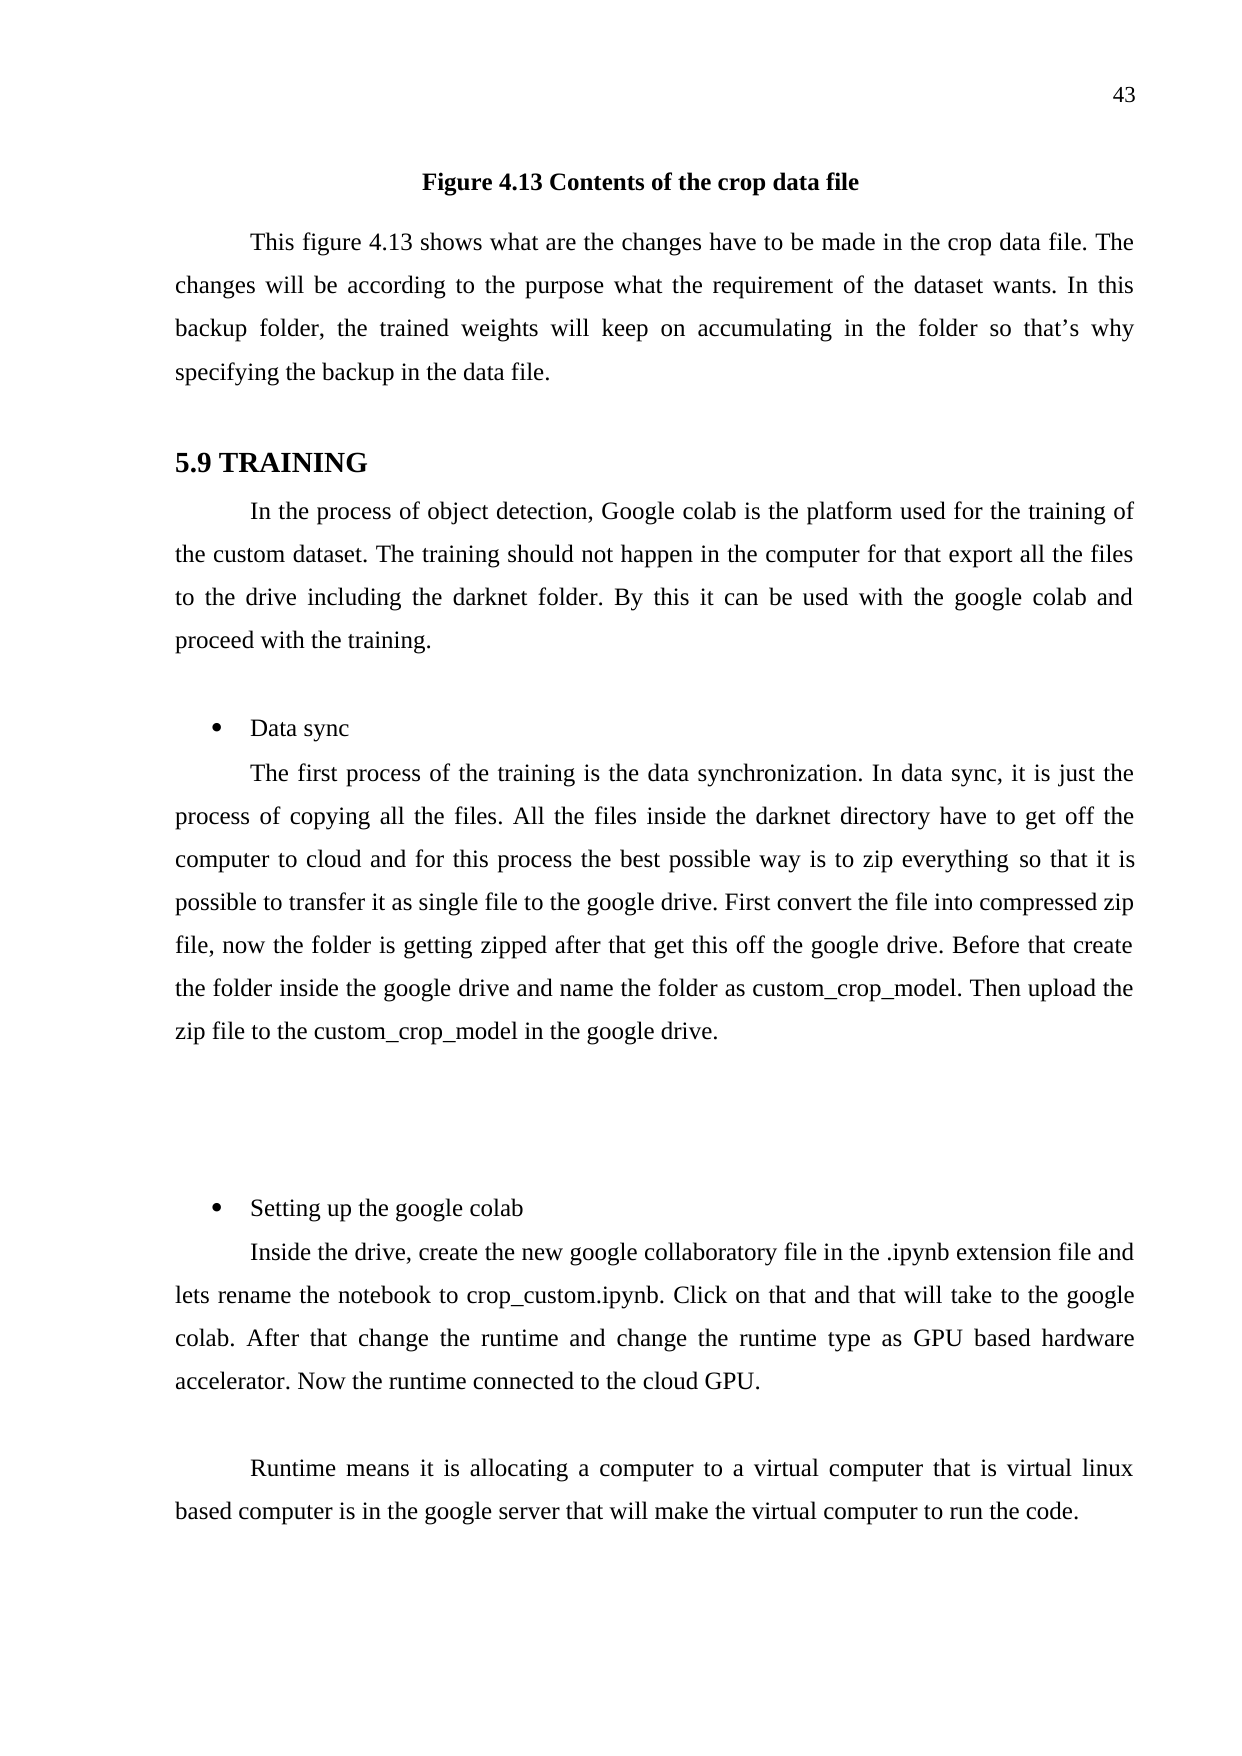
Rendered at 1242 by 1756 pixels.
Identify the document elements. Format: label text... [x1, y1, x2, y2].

list Setting up the google colab [212, 1193, 1135, 1221]
text In the process of object detection, Google colab is the platform used for the training of the custom dataset. The training should not happen in the computer for that export all the files to the drive including the darknet folder. By this it can be used with the google colab and proceed with the training. [175, 496, 1135, 654]
list Data sync [212, 713, 1135, 742]
text The first process of the training is the data synchronization. In data sync, it is just the process of copying all the files. All the files inside the darknet directory have to get off the computer to cloud and for this process the best possible way is to zip everything so that it is possible to transfer it as single file to the google drive. First convert the file into compressed zip file, now the folder is getting zipped after that get this off the google drive. Before that create the folder inside the google drive and name the folder as custom_crop_model. Then upload the zip file to the custom_crop_model in the google drive. [175, 758, 1135, 1045]
text 5.9 TRAINING [175, 445, 1135, 478]
text Figure 4.13 Contents of the crop data file [400, 167, 1135, 195]
text Inside the drive, create the new google collaboratory file in the .ipynb extension file and lets rename the notebook to crop_custom.ipynb. Click on that and that will take to the google colab. After that change the runtime and change the runtime type as GPU based hardware accelerator. Now the runtime connected to the cloud GPU. [175, 1237, 1135, 1395]
text This figure 4.13 shows what are the changes have to be made in the crop data file. The changes will be according to the purpose what the requirement of the dataset wants. In this backup folder, the trained weights will keep on accumulating in the folder so that’s why specifying the backup in the data file. [175, 227, 1135, 385]
text Runtime means it is allocating a computer to a virtual computer that is virtual linux based computer is in the google server that will make the virtual computer to run the code. [175, 1453, 1135, 1525]
